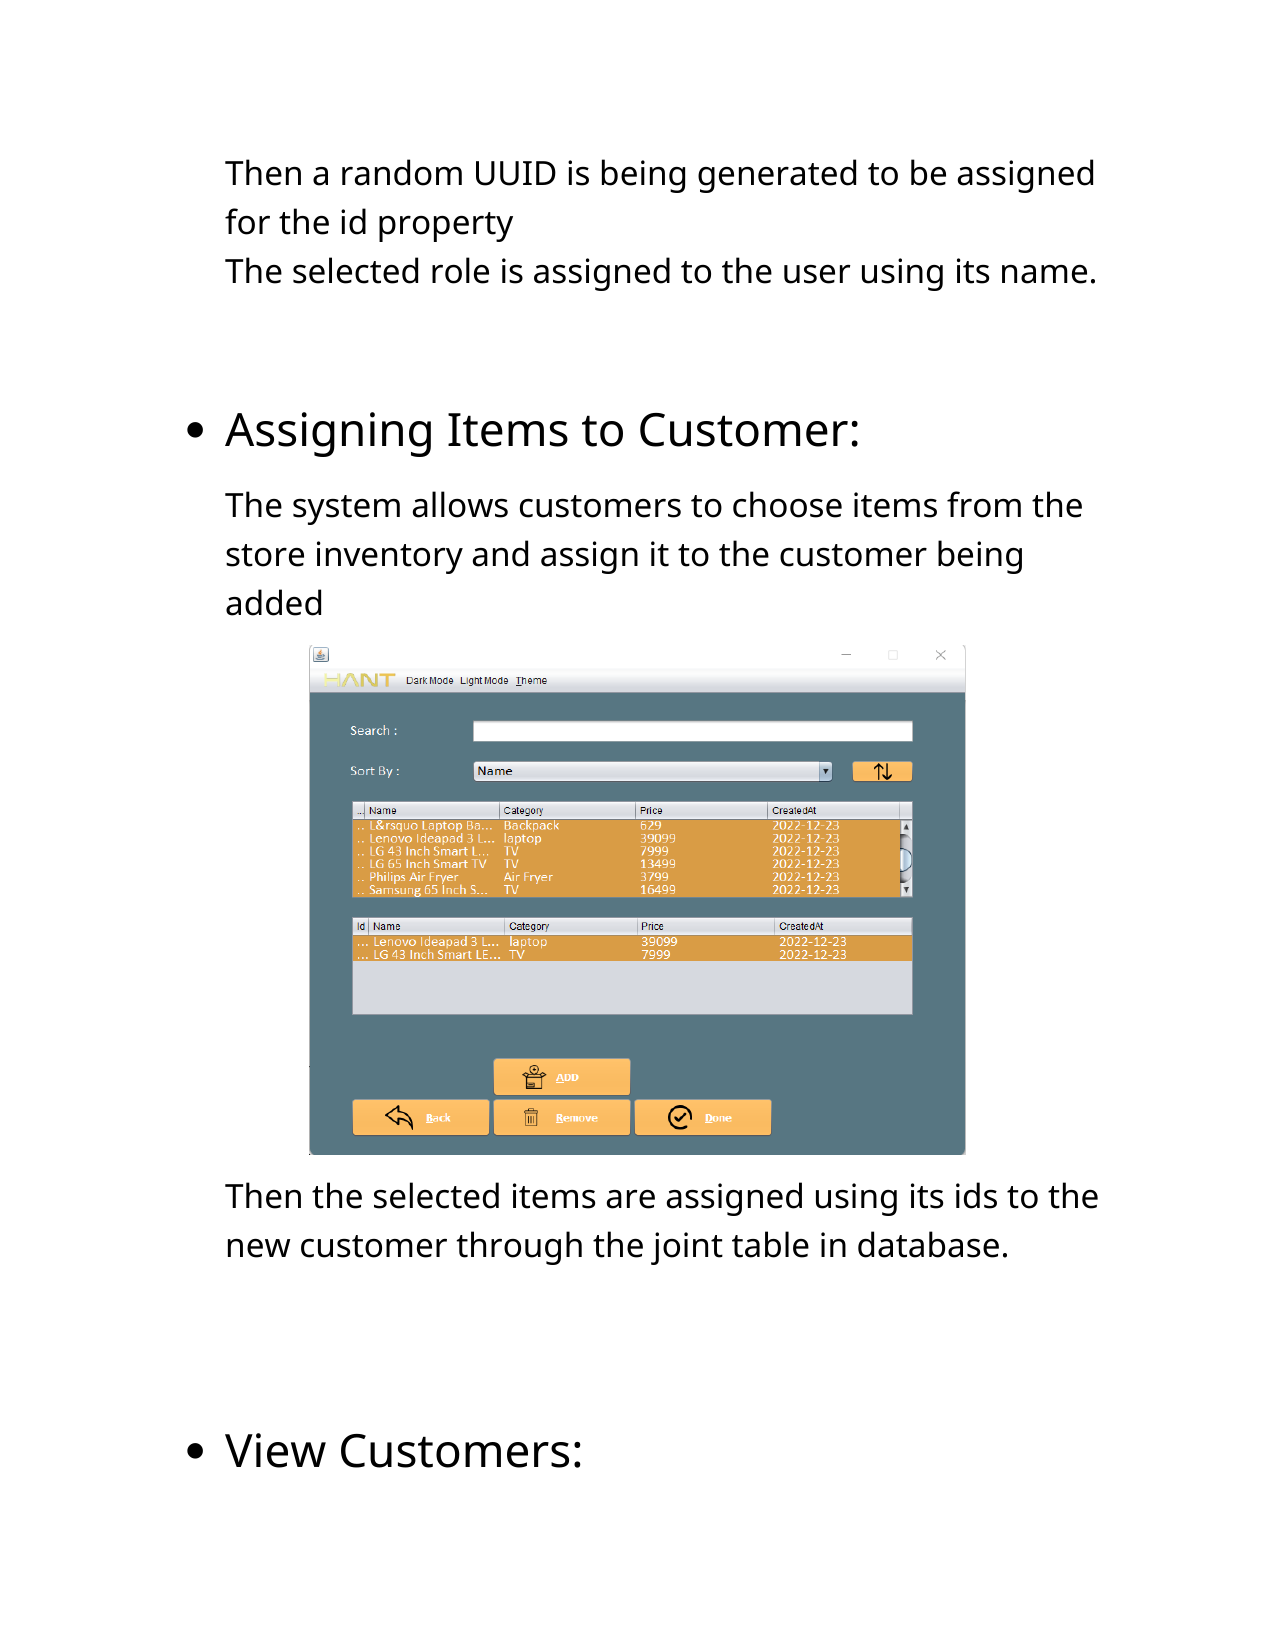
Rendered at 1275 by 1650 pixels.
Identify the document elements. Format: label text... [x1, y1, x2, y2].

text Then the selected items are assigned using its ids to the new customer through the joint table in database. [225, 1173, 1125, 1267]
list The selected role is assigned to the user using its name. [225, 248, 1125, 293]
text The system allows customers to choose items from the store inventory and assign it to the customer being added [225, 481, 1125, 625]
picture [309, 645, 966, 1155]
list Assigning Items to Customer: [187, 397, 1125, 460]
list View Customers: [187, 1419, 1125, 1481]
list Then a random UUID is being generated to be assigned for the id property [225, 150, 1125, 244]
